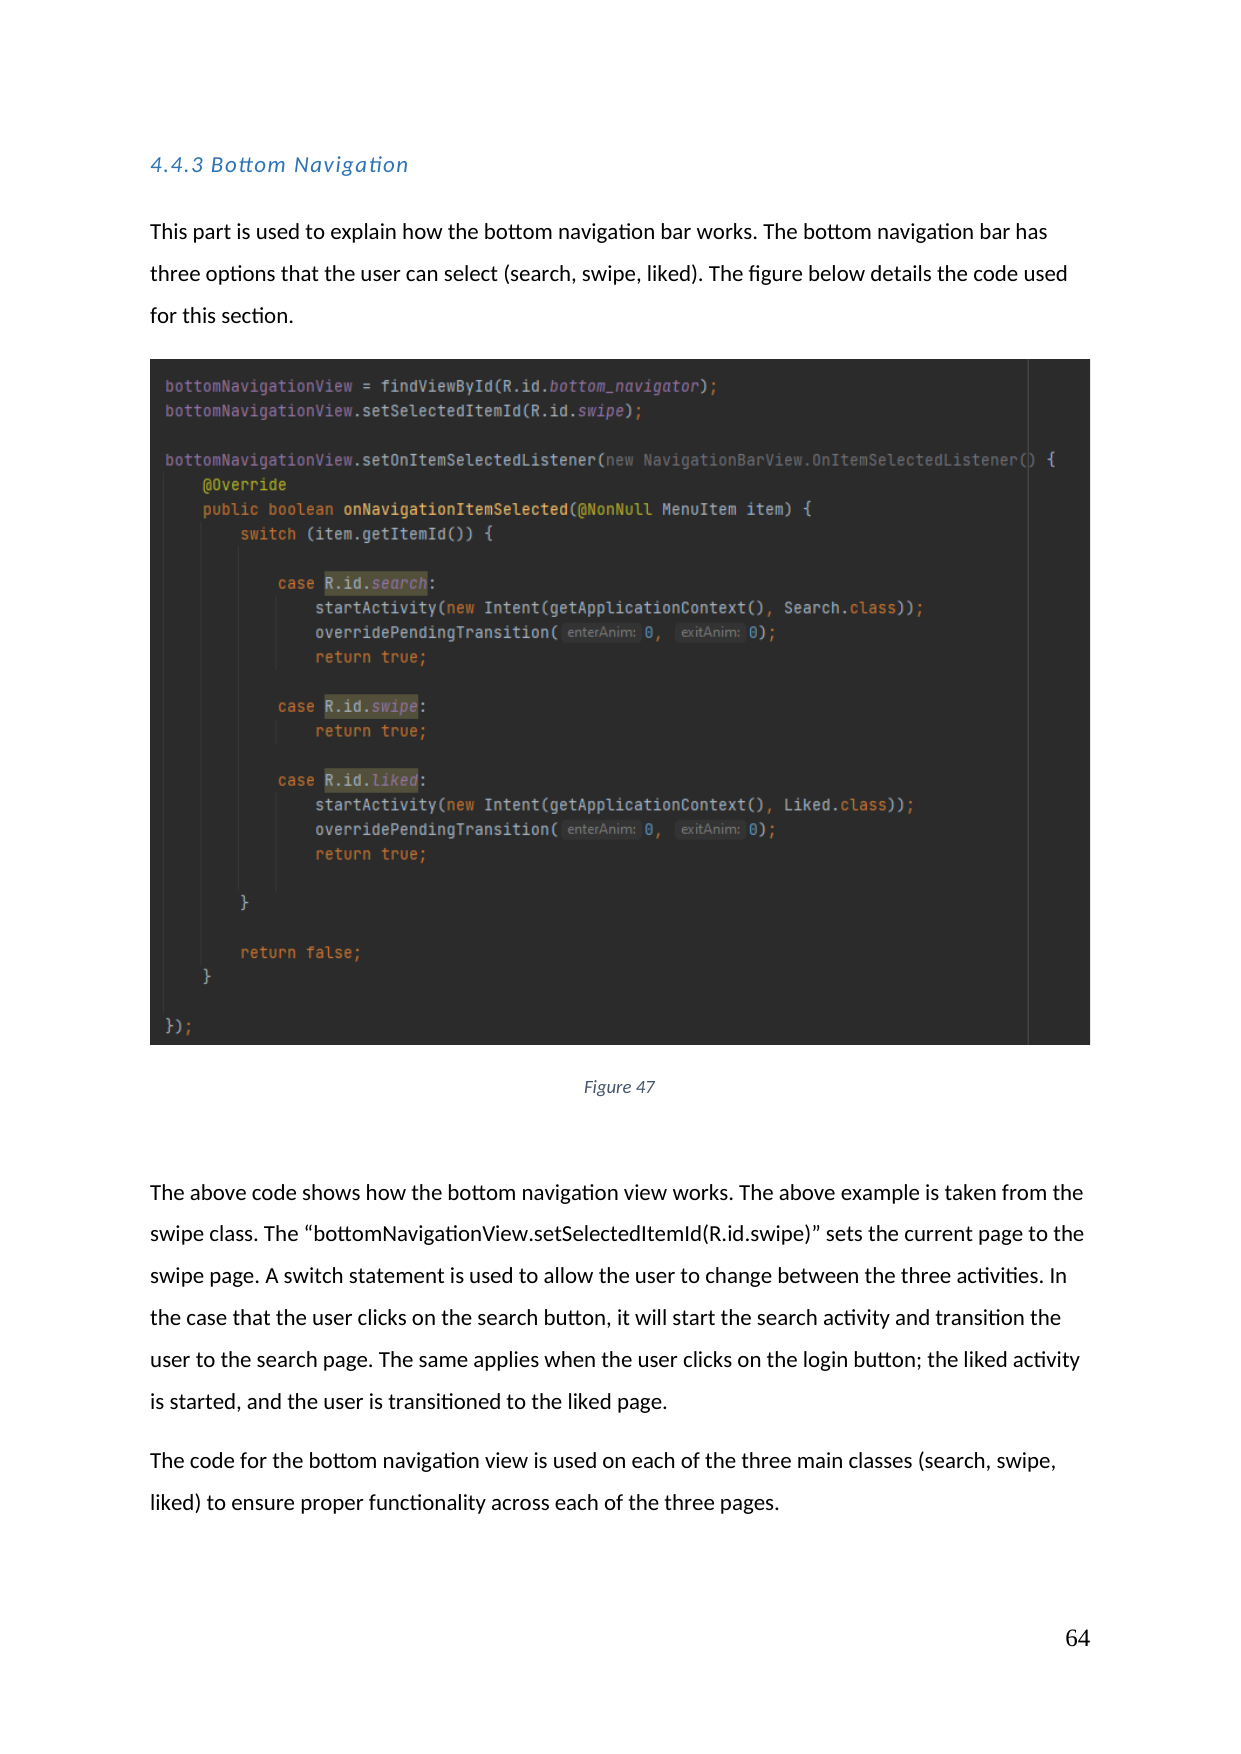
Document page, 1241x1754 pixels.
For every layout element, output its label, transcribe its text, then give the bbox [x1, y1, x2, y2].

picture [150, 359, 1091, 1045]
subtitle 4.4.3 Bottom Navigation [150, 150, 1090, 178]
text The code for the bottom navigation view is used on each of the three main classes (search, swipe, liked) to ensure proper functionality across each of the three pages. [150, 1446, 1090, 1516]
text The above code shows how the bottom navigation view works. The above example is taken from the swipe class. The “bottomNavigationView.setSelectedItemId(R.id.swipe)” sets the current page to the swipe page. A switch statement is used to allow the user to change between the three activities. In the case that the user clicks on the search button, it will start the search activity and transition the user to the search page. The same applies when the user clicks on the login button; the liked activity is started, and the user is transitioned to the liked page. [150, 1178, 1090, 1416]
text This part is used to explain how the bottom navigation bar works. The bottom navigation bar has three options that the user can select (search, swipe, liked). The figure below details the code used for this section. [150, 217, 1090, 329]
